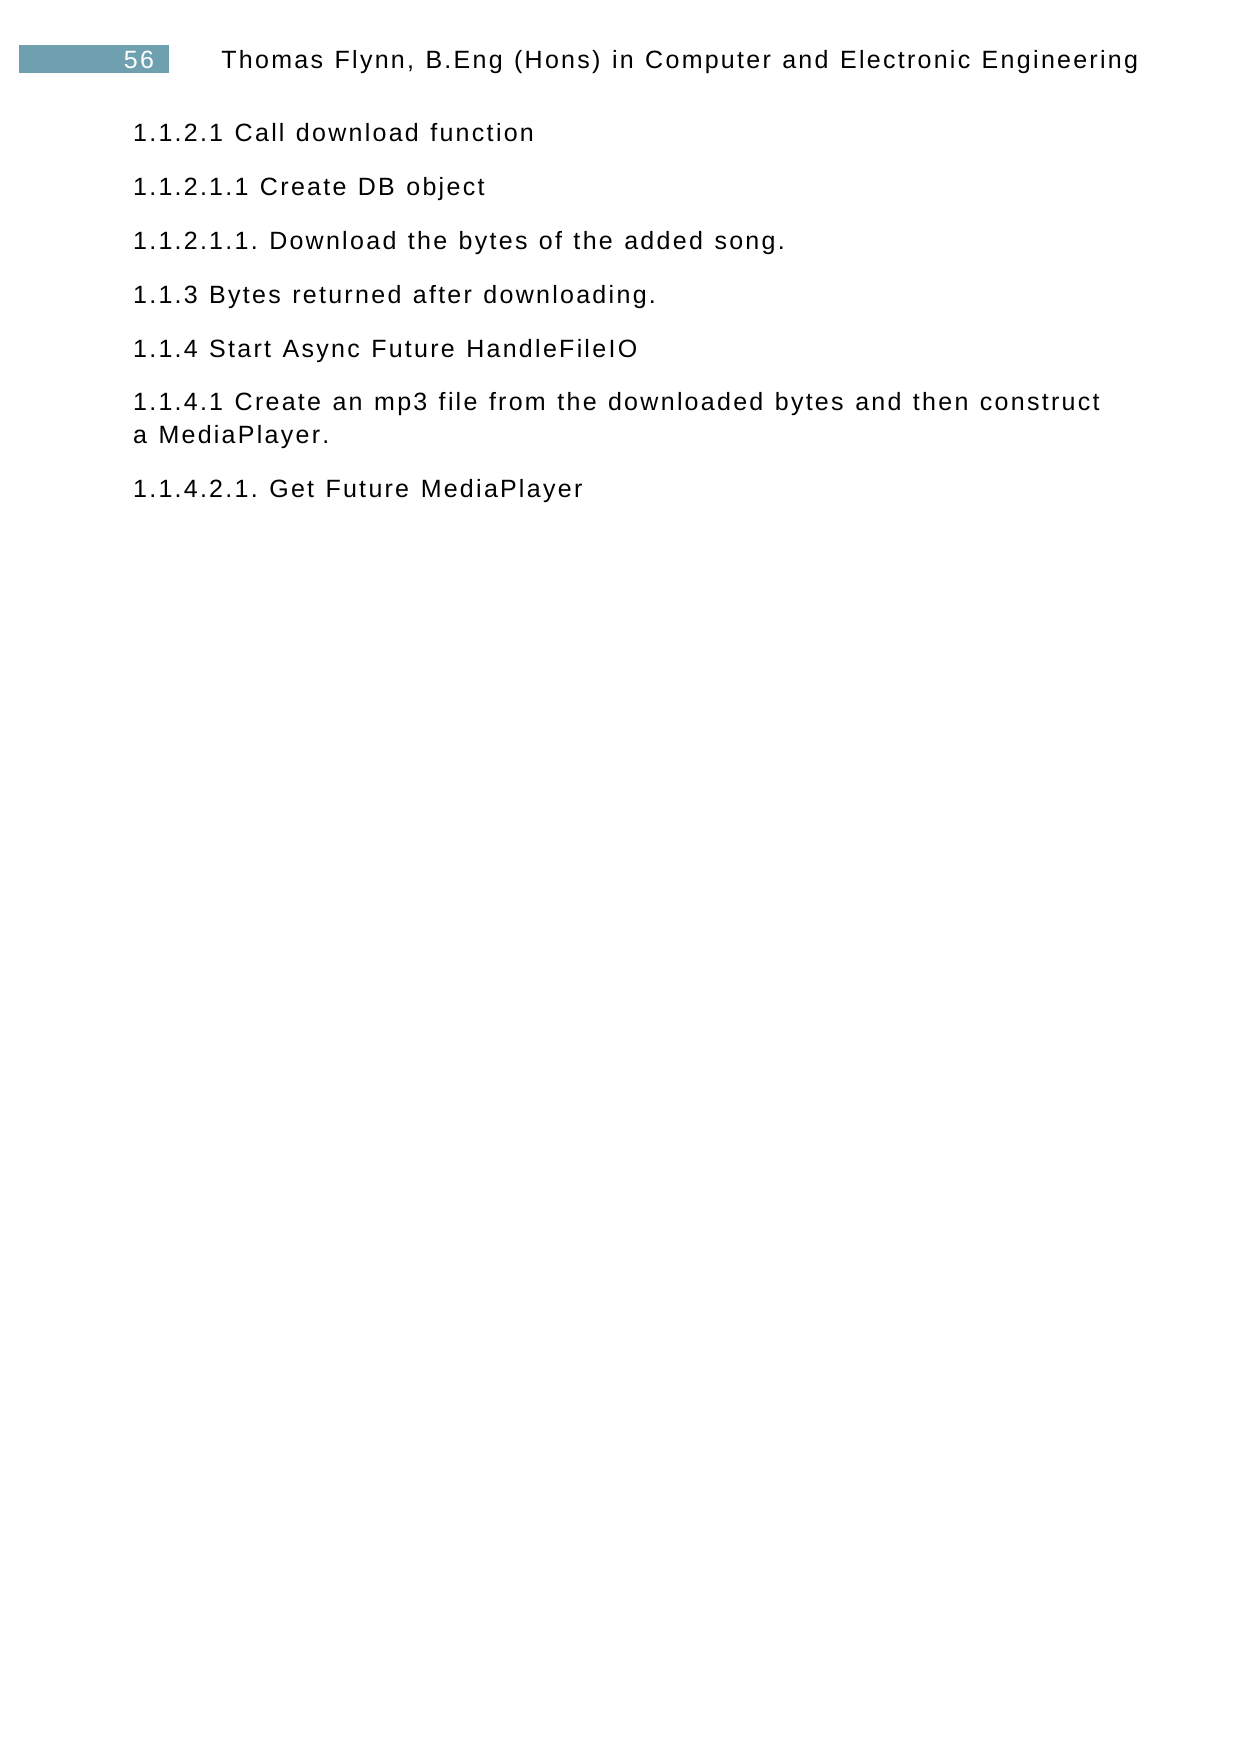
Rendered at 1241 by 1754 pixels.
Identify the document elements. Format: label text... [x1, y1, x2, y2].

text 1.1.4.1 Create an mp3 file from the downloaded bytes and then construct a MediaPlayer. [133, 387, 1122, 449]
text 1.1.2.1.1 Create DB object [133, 172, 1122, 201]
text 1.1.3 Bytes returned after downloading. [133, 280, 1122, 308]
text 1.1.4 Start Async Future HandleFileIO [133, 333, 1122, 362]
text 1.1.2.1 Call download function [133, 118, 1122, 147]
text 1.1.2.1.1. Download the bytes of the added song. [133, 226, 1122, 254]
text 1.1.4.2.1. Get Future MediaPlayer [133, 474, 1122, 503]
